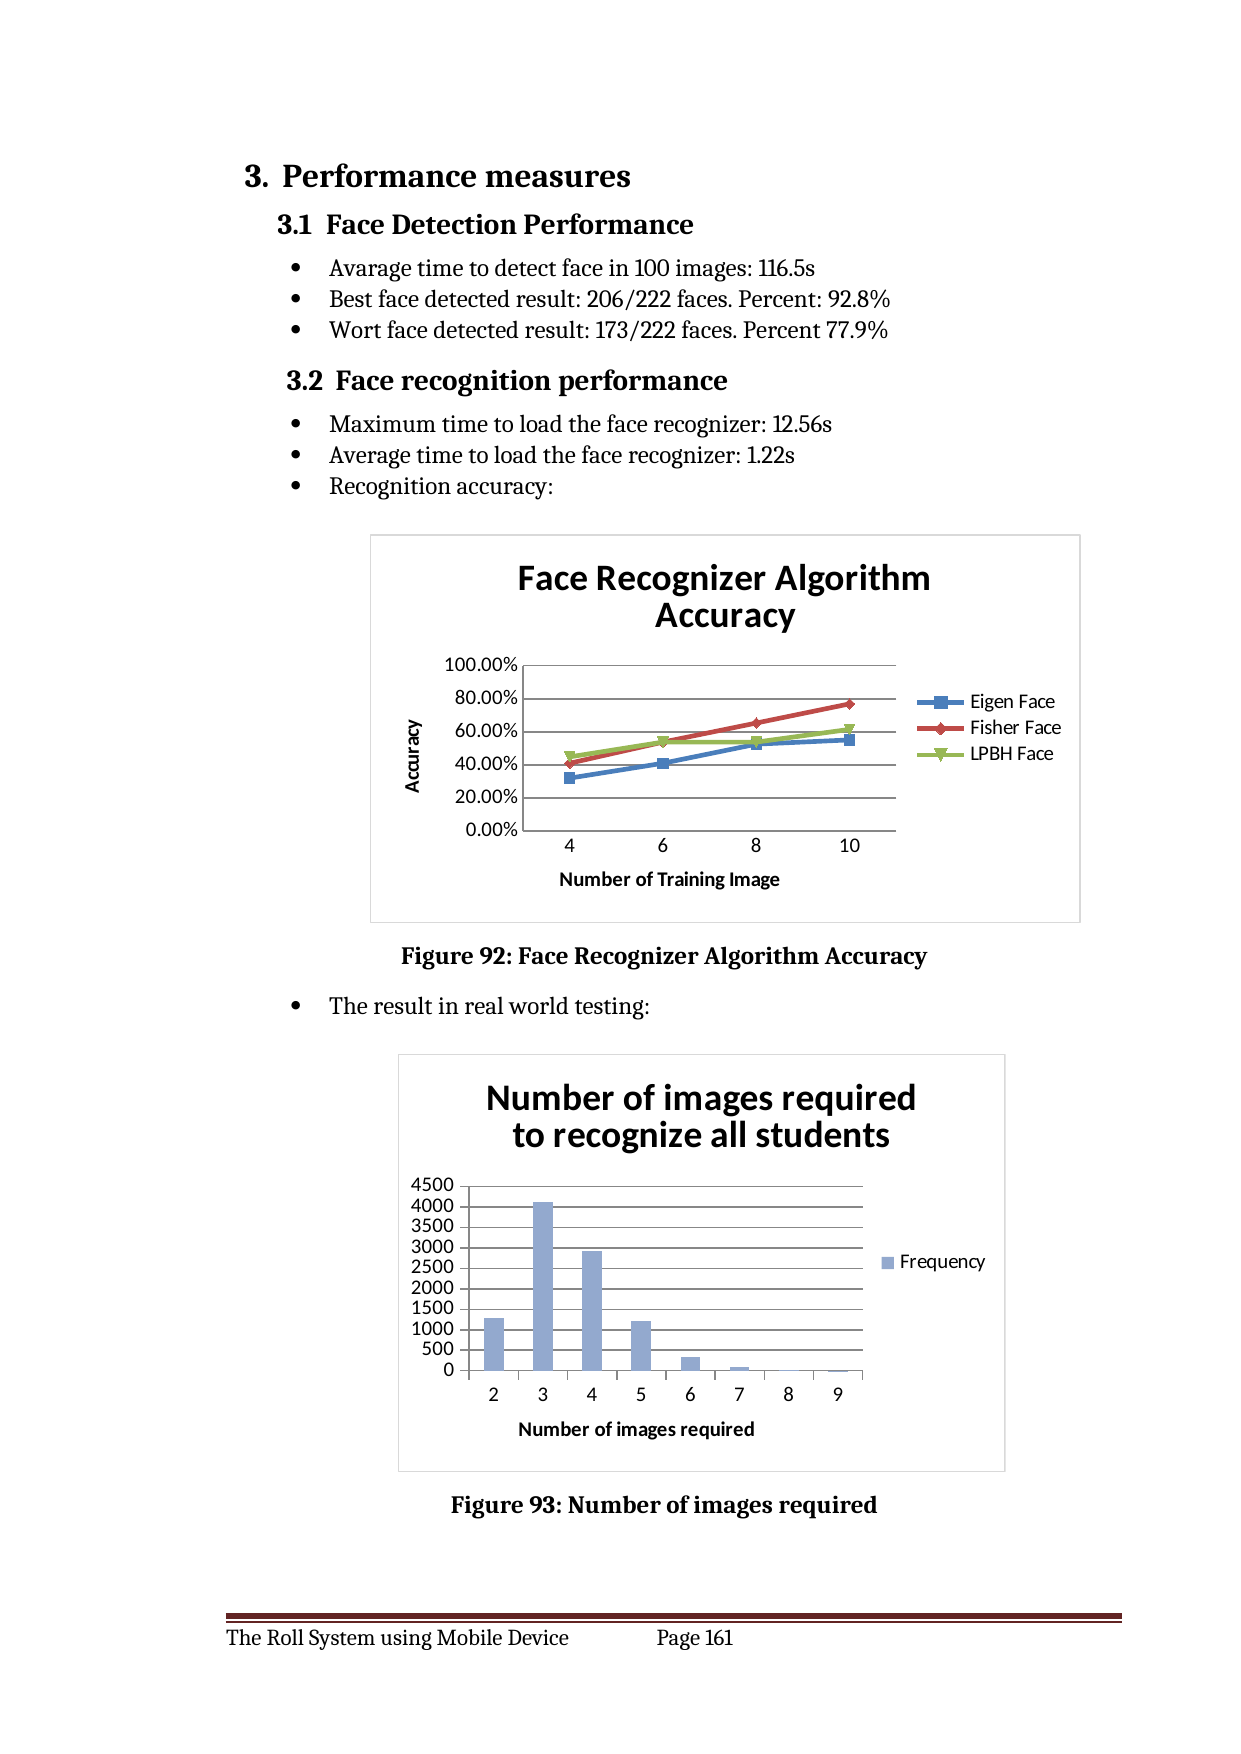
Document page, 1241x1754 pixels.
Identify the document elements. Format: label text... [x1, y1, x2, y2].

subtitle Face Detection Performance [277, 208, 1122, 242]
list Avarage time to detect face in 100 images: 116.5s [291, 254, 1122, 283]
list Best face detected result: 206/222 faces. Percent: 92.8% [291, 285, 1122, 314]
list Wort face detected result: 173/222 faces. Percent 77.9% [291, 316, 1122, 345]
subtitle Performance measures [244, 157, 1122, 196]
text Figure 93: Number of images required [207, 1491, 1122, 1520]
text Figure 92: Face Recognizer Algorithm Accuracy [207, 942, 1122, 971]
list Average time to load the face recognizer: 1.22s [291, 441, 1122, 470]
list Recognition accuracy: [291, 472, 1122, 501]
list The result in real world testing: [291, 992, 1122, 1020]
list Maximum time to load the face recognizer: 12.56s [291, 410, 1122, 439]
subtitle Face recognition performance [287, 364, 1122, 398]
